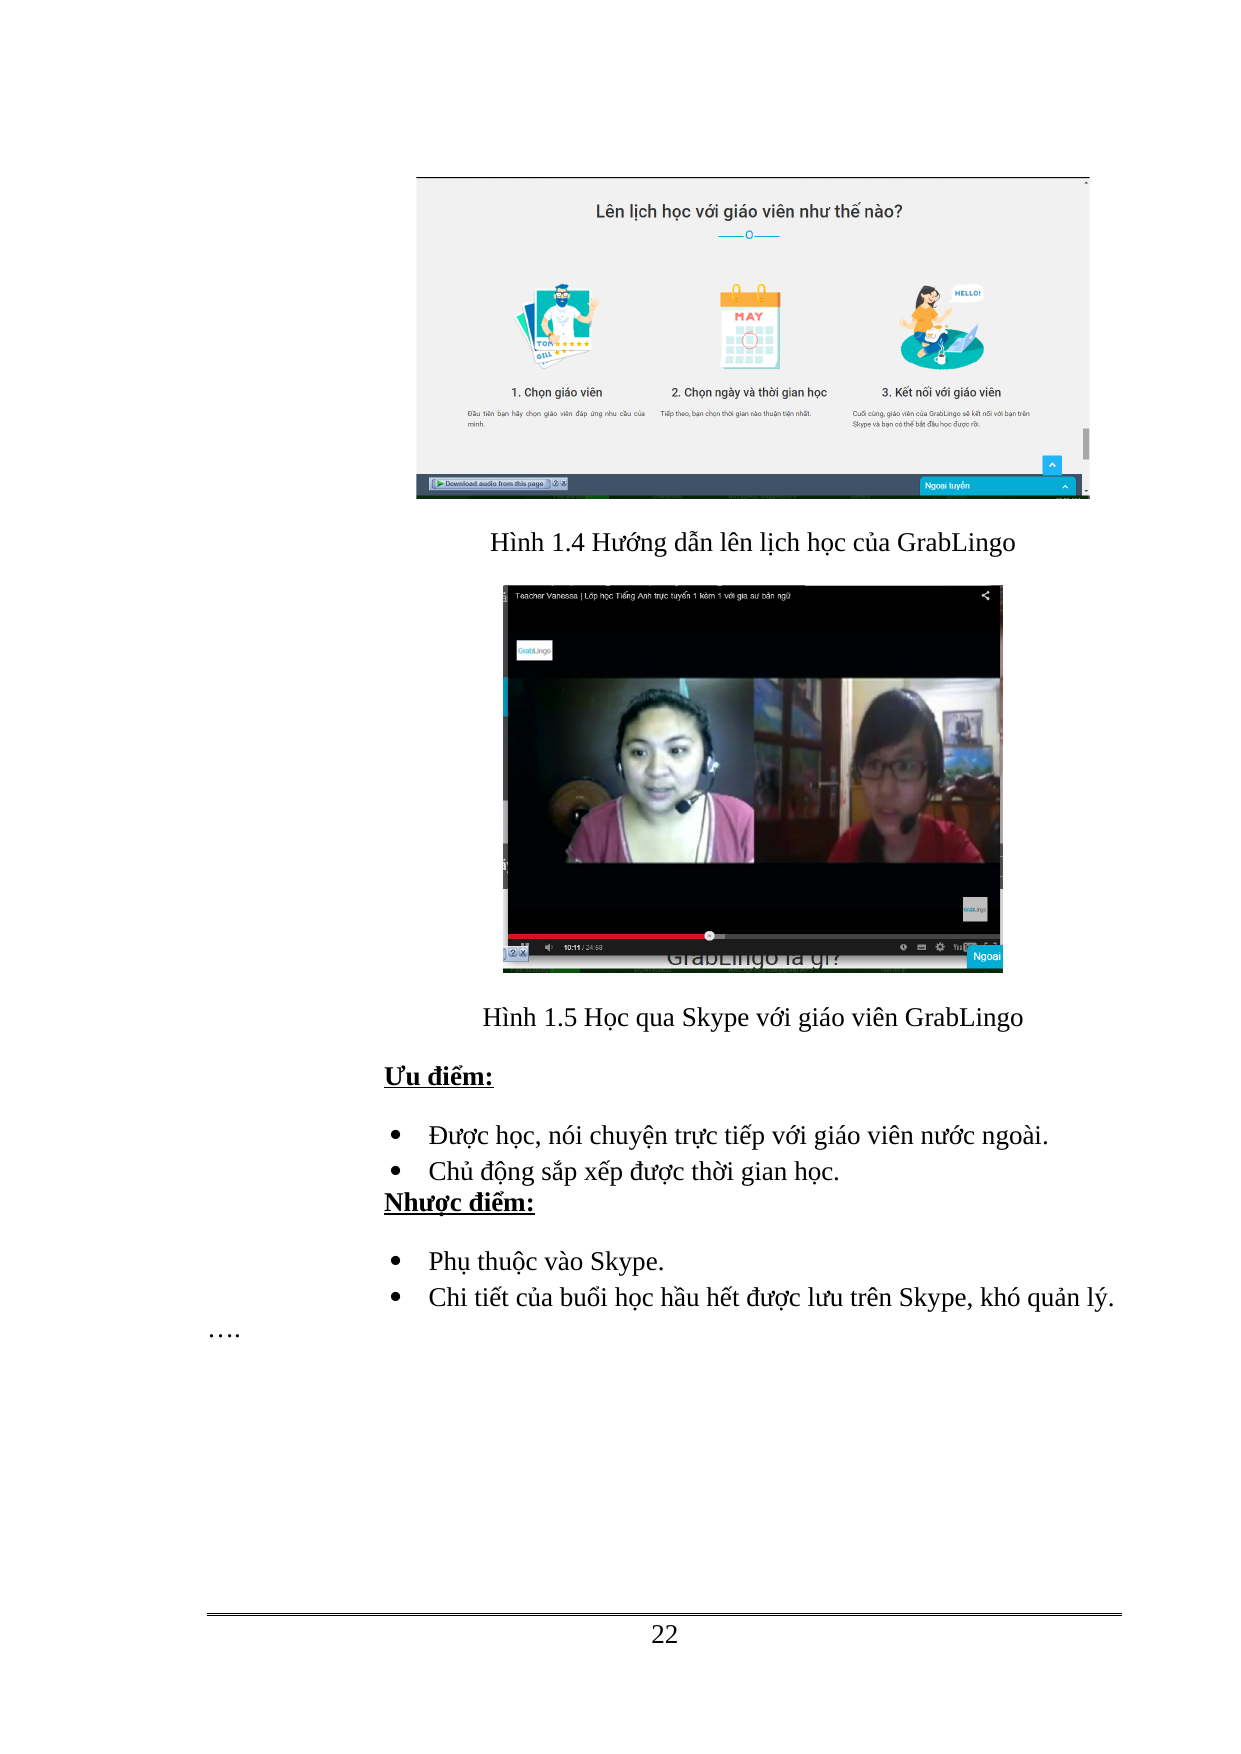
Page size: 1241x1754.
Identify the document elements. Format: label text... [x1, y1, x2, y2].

text Ưu điểm: [325, 1060, 1122, 1091]
text Hình 1.5 Học qua Skype với giáo viên GrabLingo [325, 1001, 1122, 1032]
list Chi tiết của buổi học hầu hết được lưu trên Skype, khó quản lý. [391, 1281, 1122, 1313]
list Phụ thuộc vào Skype. [391, 1245, 1122, 1277]
picture [416, 177, 1090, 499]
text Nhược điểm: [325, 1186, 1122, 1217]
list Được học, nói chuyện trực tiếp với giáo viên nước ngoài. [391, 1119, 1122, 1150]
text Hình 1.4 Hướng dẫn lên lịch học của GrabLingo [325, 526, 1122, 558]
text …. [207, 1313, 1122, 1344]
list Chủ động sắp xếp được thời gian học. [391, 1155, 1122, 1186]
picture [503, 585, 1003, 973]
